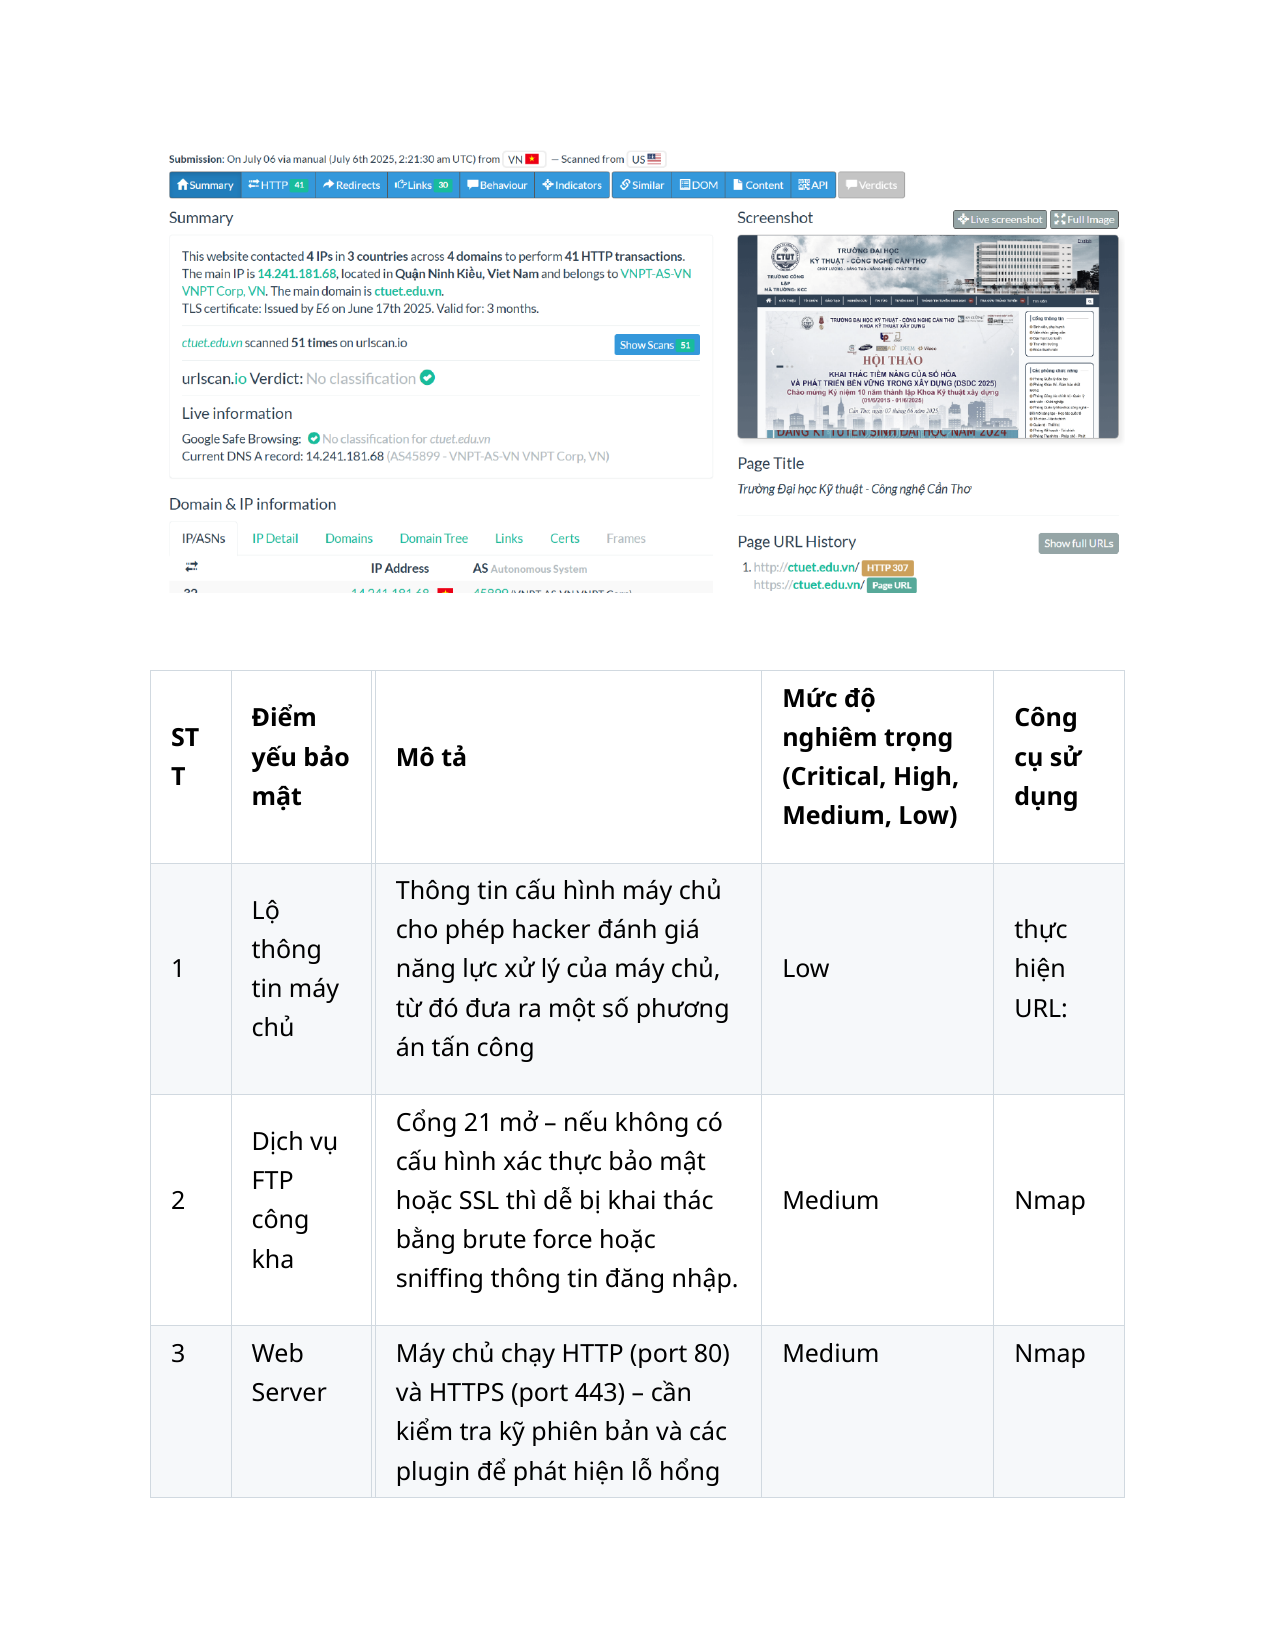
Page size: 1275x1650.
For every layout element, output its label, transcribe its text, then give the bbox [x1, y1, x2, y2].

table_header Mức độ nghiêm trọng (Critical, High, Medium, Low) [762, 671, 993, 862]
table_header Điểm yếu bảo mật [232, 671, 371, 862]
table_cell Medium [762, 1326, 993, 1497]
table_cell 3 [151, 1326, 231, 1497]
table_cell Thông tin cấu hình máy chủ cho phép hacker đánh giá năng lực xử lý của máy chủ, từ đó đưa ra một số phương án tấn công [376, 864, 761, 1094]
table_cell thực hiện URL: [994, 864, 1124, 1094]
table_cell Lộ thông tin máy chủ [232, 864, 371, 1094]
table_cell 1 [151, 864, 231, 1094]
table_cell Cổng 21 mở – nếu không có cấu hình xác thực bảo mật hoặc SSL thì dễ bị khai thác bằng brute force hoặc sniffing thông tin đăng nhập. [376, 1095, 761, 1325]
table_header Công cụ sử dụng [994, 671, 1124, 862]
table_cell Nmap [994, 1095, 1124, 1325]
table_cell Dịch vụ FTP công kha [232, 1095, 371, 1325]
table_cell Medium [762, 1095, 993, 1325]
table_header Mô tả [376, 671, 761, 862]
table_header STT [151, 671, 231, 862]
table_cell Nmap [994, 1326, 1124, 1497]
picture [150, 150, 1125, 593]
table_cell 2 [151, 1095, 231, 1325]
table_cell Low [762, 864, 993, 1094]
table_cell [376, 1326, 761, 1497]
table_cell Web Server [232, 1326, 371, 1497]
